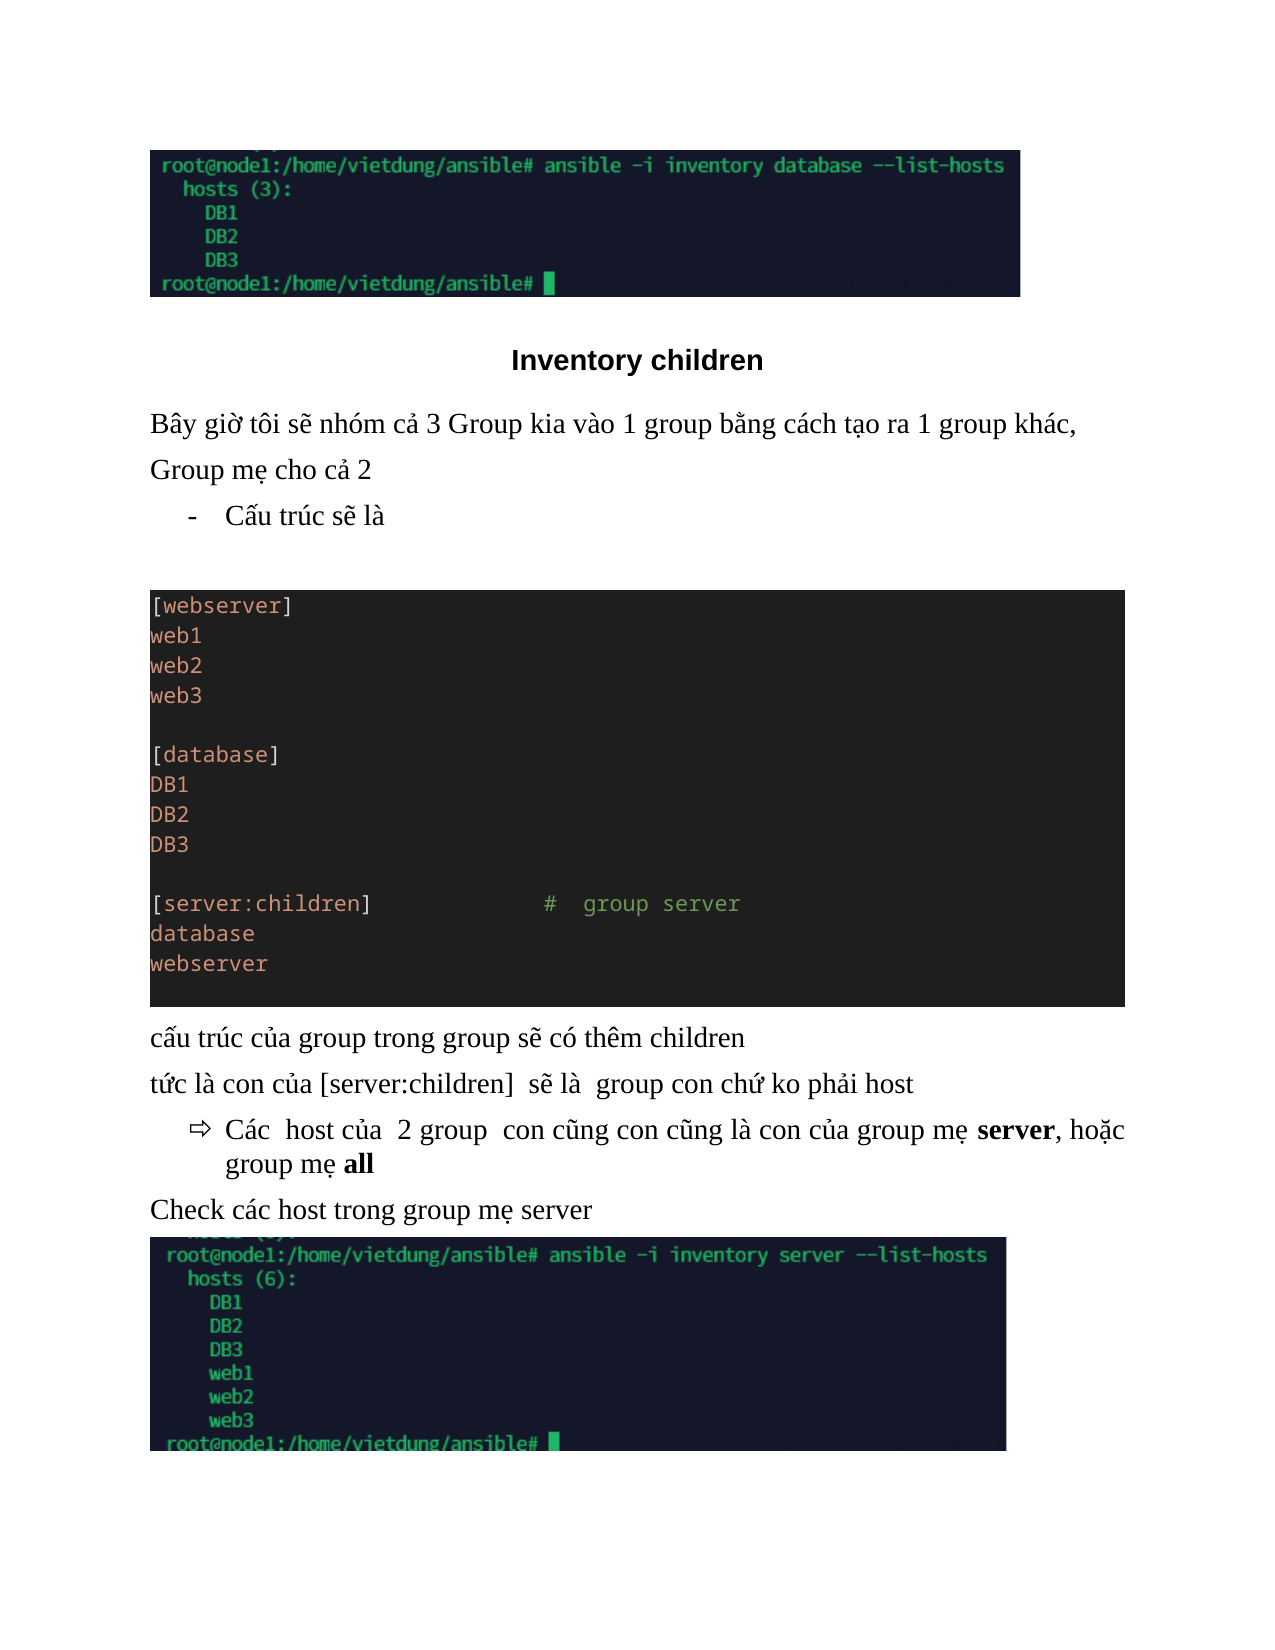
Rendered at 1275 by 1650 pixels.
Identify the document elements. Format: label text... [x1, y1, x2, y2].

subtitle Inventory children [150, 343, 1125, 377]
picture [150, 1237, 1007, 1451]
text DB3 [150, 829, 1125, 858]
text tức là con của [server:children] sẽ là group con chứ ko phải host [150, 1066, 1125, 1099]
text web2 [150, 650, 1125, 680]
text web1 [150, 620, 1125, 650]
text DB1 [150, 769, 1125, 799]
text Group mẹ cho cả 2 [150, 452, 1125, 486]
text database [150, 918, 1125, 948]
text Bây giờ tôi sẽ nhóm cả 3 Group kia vào 1 group bằng cách tạo ra 1 group khác, [150, 406, 1125, 440]
picture [150, 150, 1021, 297]
text web3 [150, 680, 1125, 709]
text webserver [150, 948, 1125, 978]
text [webserver] [150, 590, 1125, 620]
list Các host của 2 group con cũng con cũng là con của group mẹ server, hoặc group mẹ all [187, 1112, 1125, 1179]
text DB2 [150, 799, 1125, 829]
text cấu trúc của group trong group sẽ có thêm children [150, 1020, 1125, 1053]
text [server:children] # group server [150, 888, 1125, 918]
list Cấu trúc sẽ là [187, 498, 1125, 532]
text [database] [150, 739, 1125, 769]
text Check các host trong group mẹ server [150, 1192, 1125, 1225]
